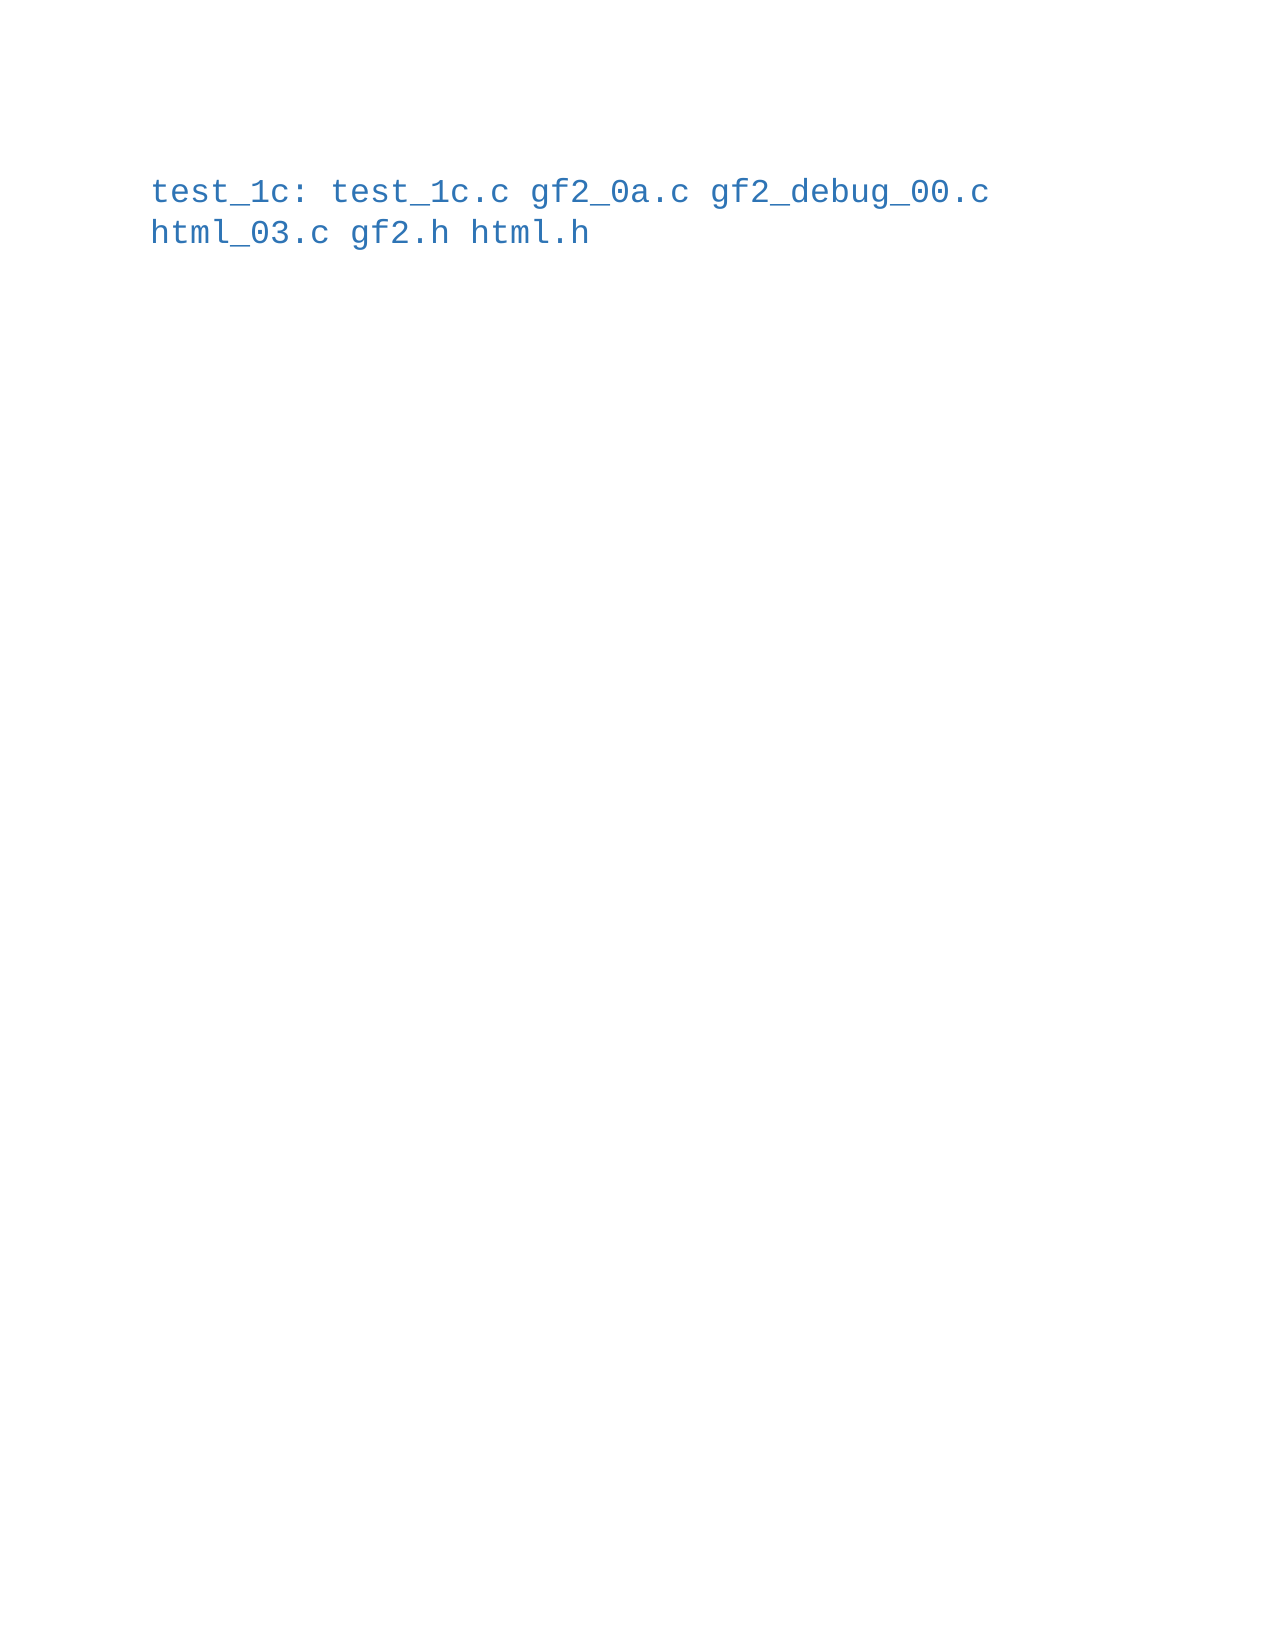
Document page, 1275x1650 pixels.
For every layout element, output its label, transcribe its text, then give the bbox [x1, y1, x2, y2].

subtitle test_1c: test_1c.c gf2_0a.c gf2_debug_00.c html_03.c gf2.h html.h [150, 175, 1125, 254]
